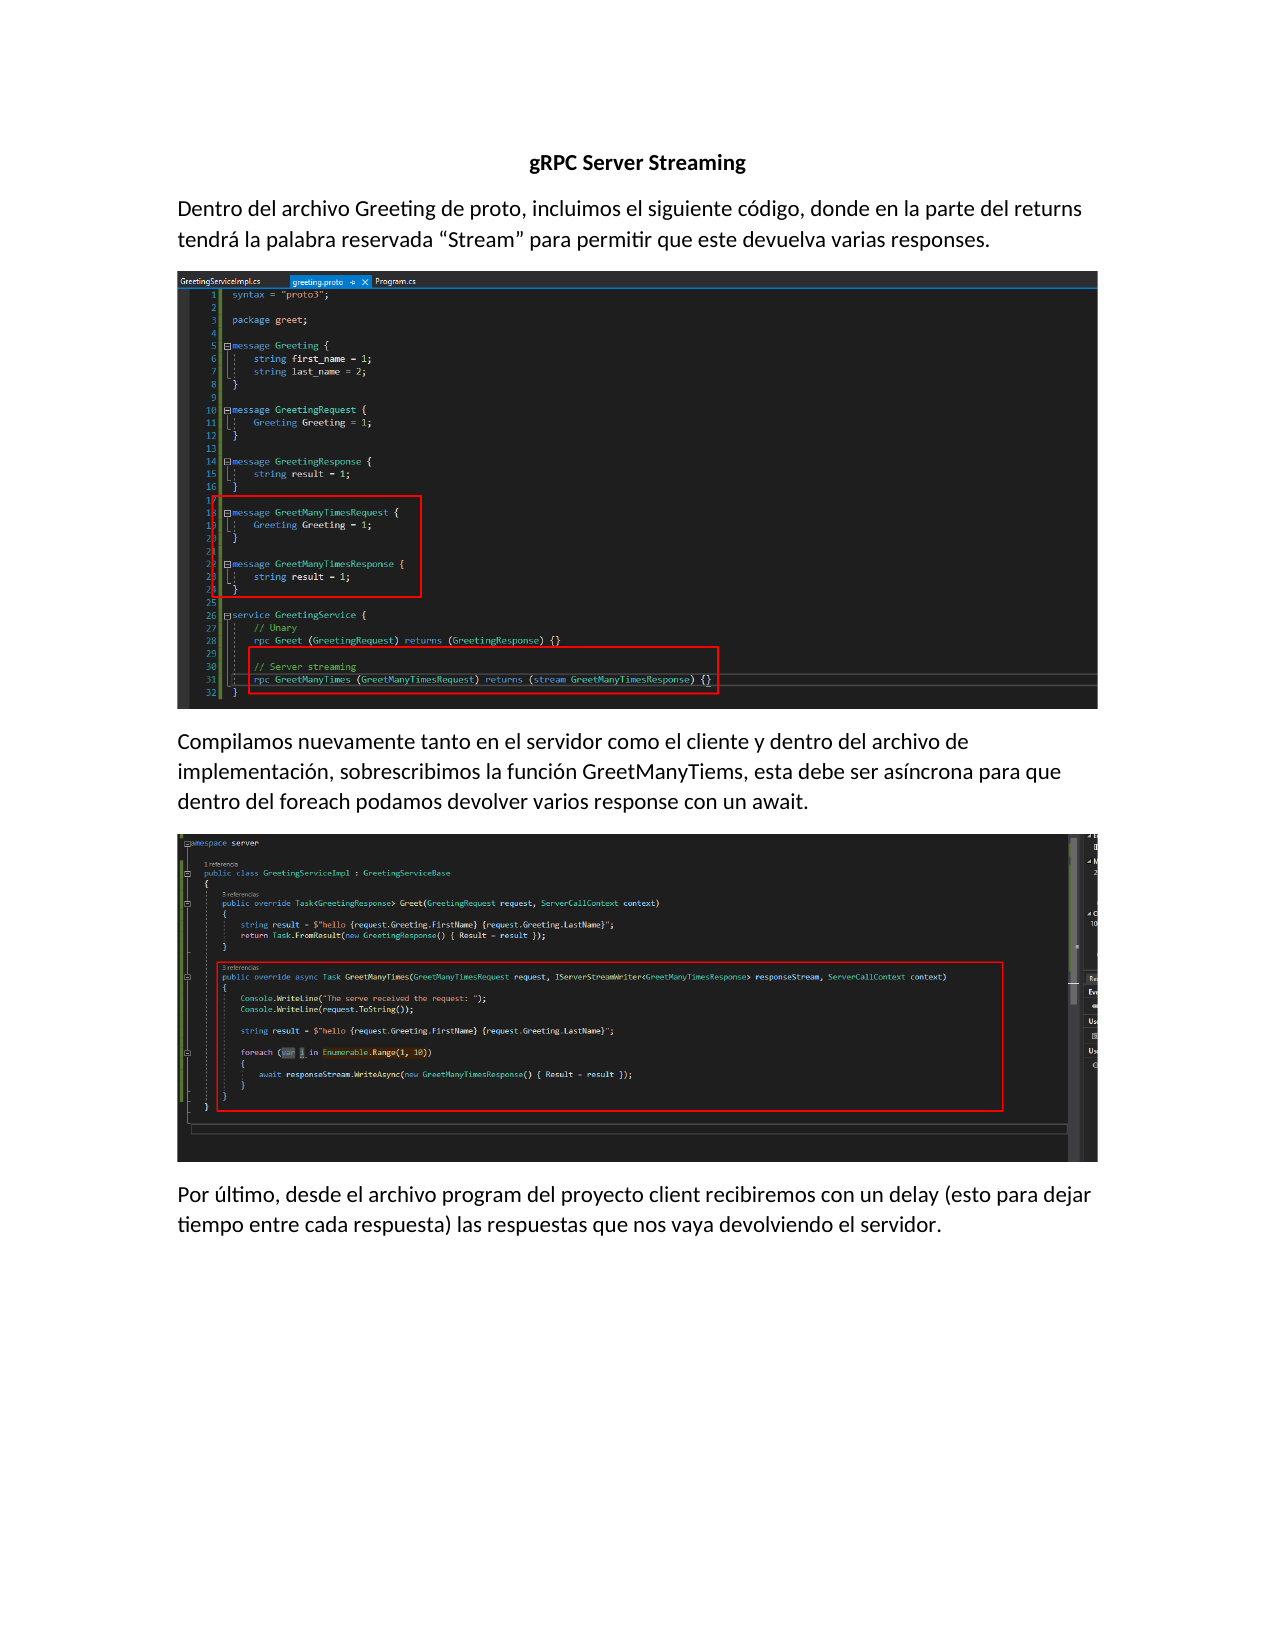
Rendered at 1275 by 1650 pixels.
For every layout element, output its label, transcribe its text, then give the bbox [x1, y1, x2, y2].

text gRPC Server Streaming [177, 148, 1098, 176]
picture [177, 271, 1098, 709]
text Dentro del archivo Greeting de proto, incluimos el siguiente código, donde en la parte del returns tendrá la palabra reservada “Stream” para permitir que este devuelva varias responses. [177, 194, 1098, 253]
text Compilamos nuevamente tanto en el servidor como el cliente y dentro del archivo de implementación, sobrescribimos la función GreetManyTiems, esta debe ser asíncrona para que dentro del foreach podamos devolver varios response con un await. [177, 727, 1098, 815]
text Por último, desde el archivo program del proyecto client recibiremos con un delay (esto para dejar tiempo entre cada respuesta) las respuestas que nos vaya devolviendo el servidor. [177, 1180, 1098, 1239]
picture [177, 834, 1098, 1162]
